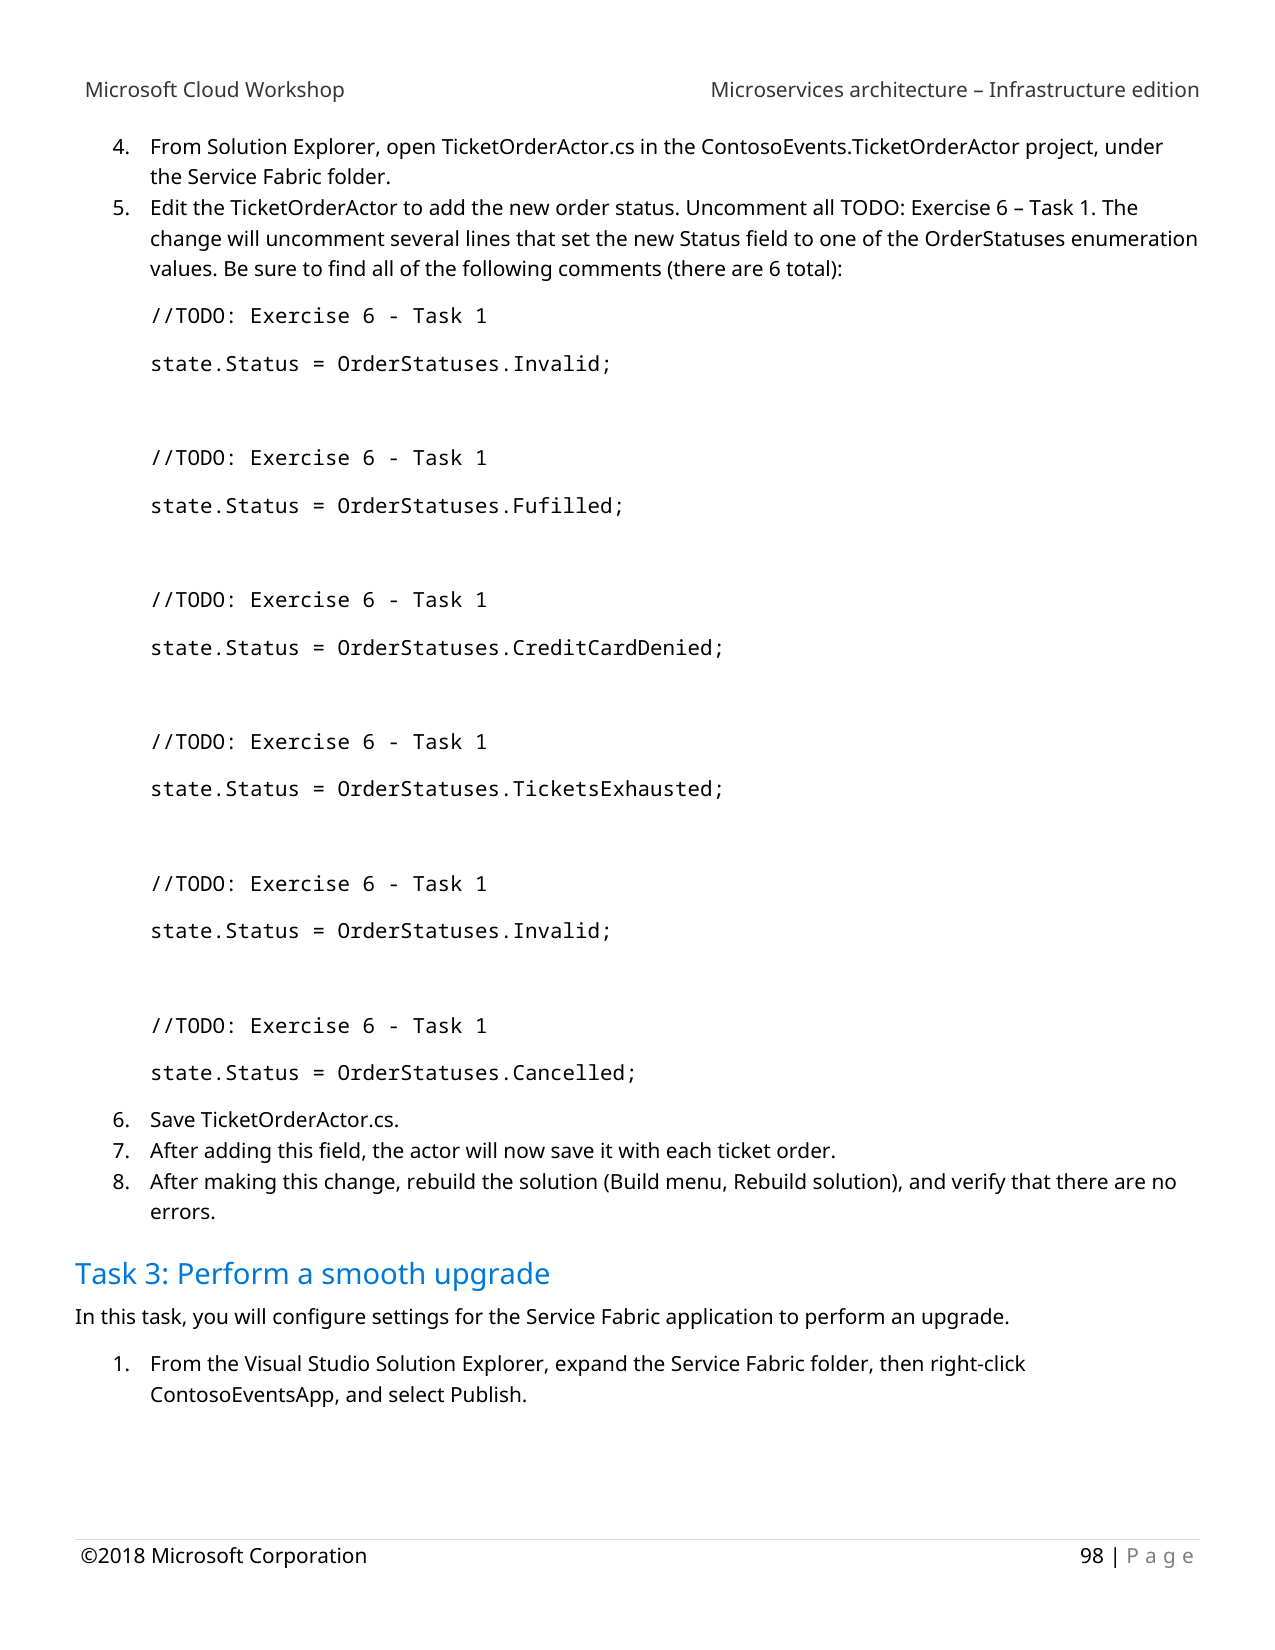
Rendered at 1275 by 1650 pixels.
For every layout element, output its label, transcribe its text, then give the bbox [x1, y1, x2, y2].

text In this task, you will configure settings for the Service Fabric application to perform an upgrade. [75, 1302, 1200, 1331]
text //TODO: Exercise 6 - Task 1 [150, 727, 1200, 756]
list After adding this field, the actor will now save it with each ticket order. [112, 1136, 1200, 1165]
text state.Status = OrderStatuses.Fufilled; [150, 491, 1200, 519]
subtitle Task 3: Perform a smooth upgrade [75, 1253, 1200, 1293]
list Edit the TicketOrderActor to add the new order status. Uncomment all TODO: Exercise 6 – Task 1. The change will uncomment several lines that set the new Status field to one of the OrderStatuses enumeration values. Be sure to find all of the following comments (there are 6 total): [112, 193, 1200, 283]
text //TODO: Exercise 6 - Task 1 [150, 302, 1200, 330]
text //TODO: Exercise 6 - Task 1 [150, 869, 1200, 898]
list From the Visual Studio Solution Explorer, expand the Service Fabric folder, then right-click ContosoEventsApp, and select Publish. [112, 1349, 1200, 1408]
text state.Status = OrderStatuses.Cancelled; [150, 1058, 1200, 1087]
list From Solution Explorer, open TicketOrderActor.cs in the ContosoEvents.TicketOrderActor project, under the Service Fabric folder. [112, 132, 1200, 191]
text //TODO: Exercise 6 - Task 1 [150, 1011, 1200, 1039]
text //TODO: Exercise 6 - Task 1 [150, 585, 1200, 614]
text state.Status = OrderStatuses.CreditCardDenied; [150, 633, 1200, 661]
list Save TicketOrderActor.cs. [112, 1106, 1200, 1134]
list After making this change, rebuild the solution (Build menu, Rebuild solution), and verify that there are no errors. [112, 1167, 1200, 1226]
text //TODO: Exercise 6 - Task 1 [150, 443, 1200, 472]
text state.Status = OrderStatuses.Invalid; [150, 916, 1200, 945]
text state.Status = OrderStatuses.TicketsExhausted; [150, 774, 1200, 803]
text state.Status = OrderStatuses.Invalid; [150, 349, 1200, 377]
